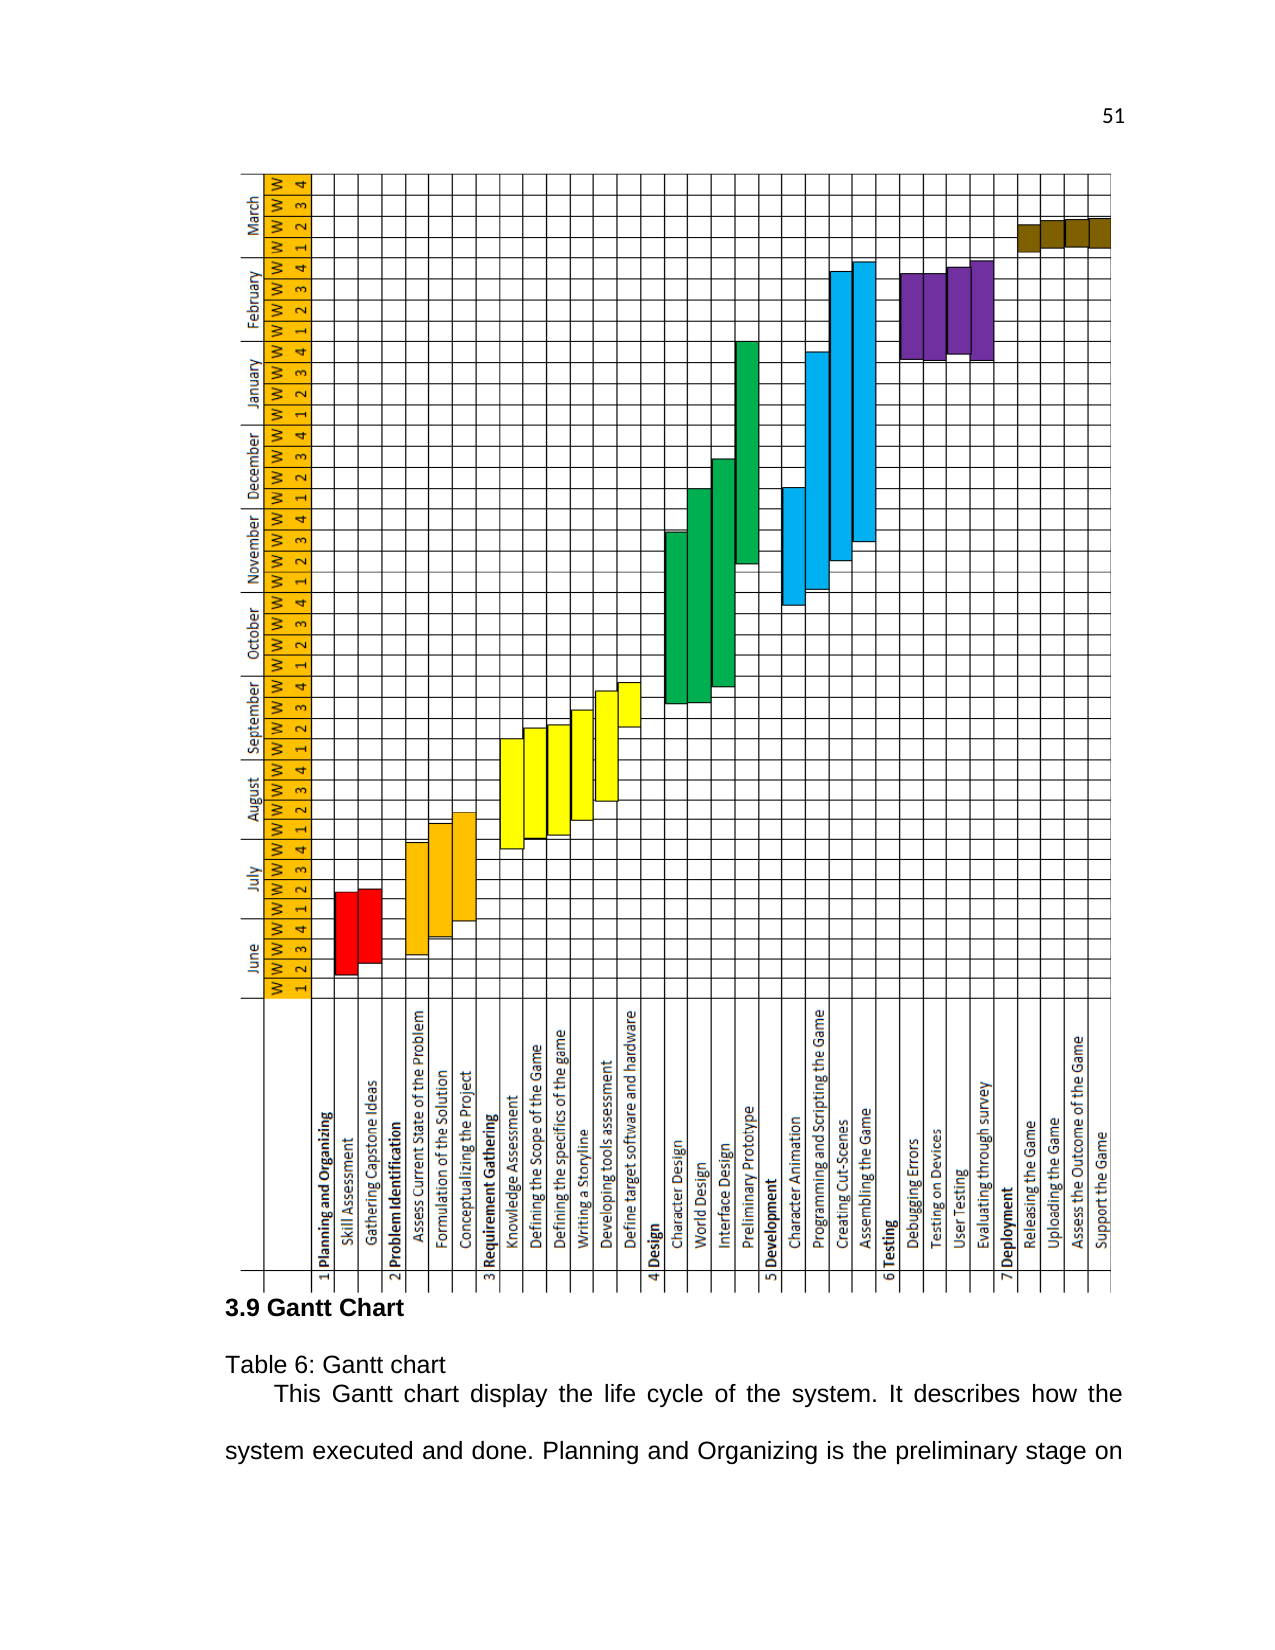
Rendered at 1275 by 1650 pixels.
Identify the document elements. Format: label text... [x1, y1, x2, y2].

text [225, 1379, 1125, 1465]
text Table 6: Gantt chart [225, 1350, 1125, 1379]
picture [240, 175, 1111, 1292]
